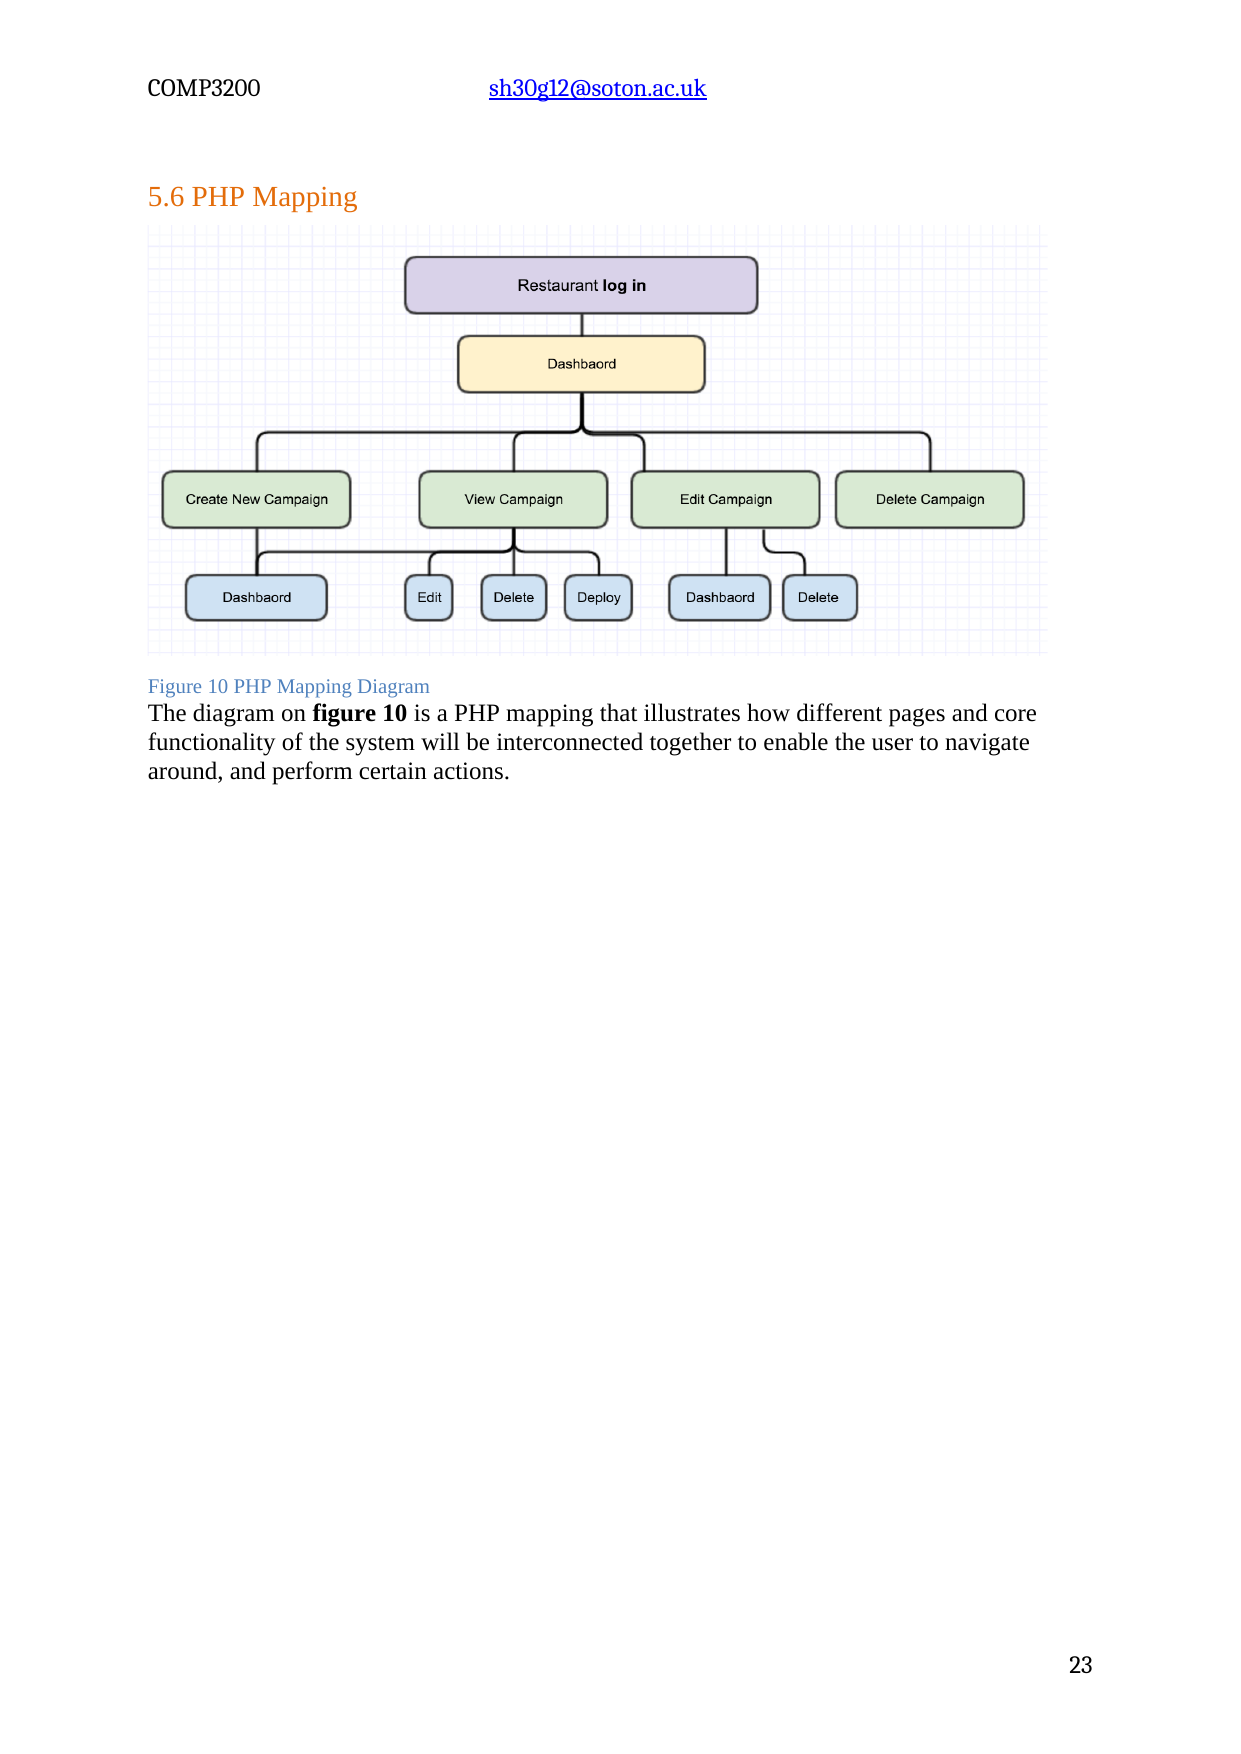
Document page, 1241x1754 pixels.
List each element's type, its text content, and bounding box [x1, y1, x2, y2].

text 5.6 PHP Mapping [148, 179, 1092, 212]
picture [147, 225, 1048, 656]
